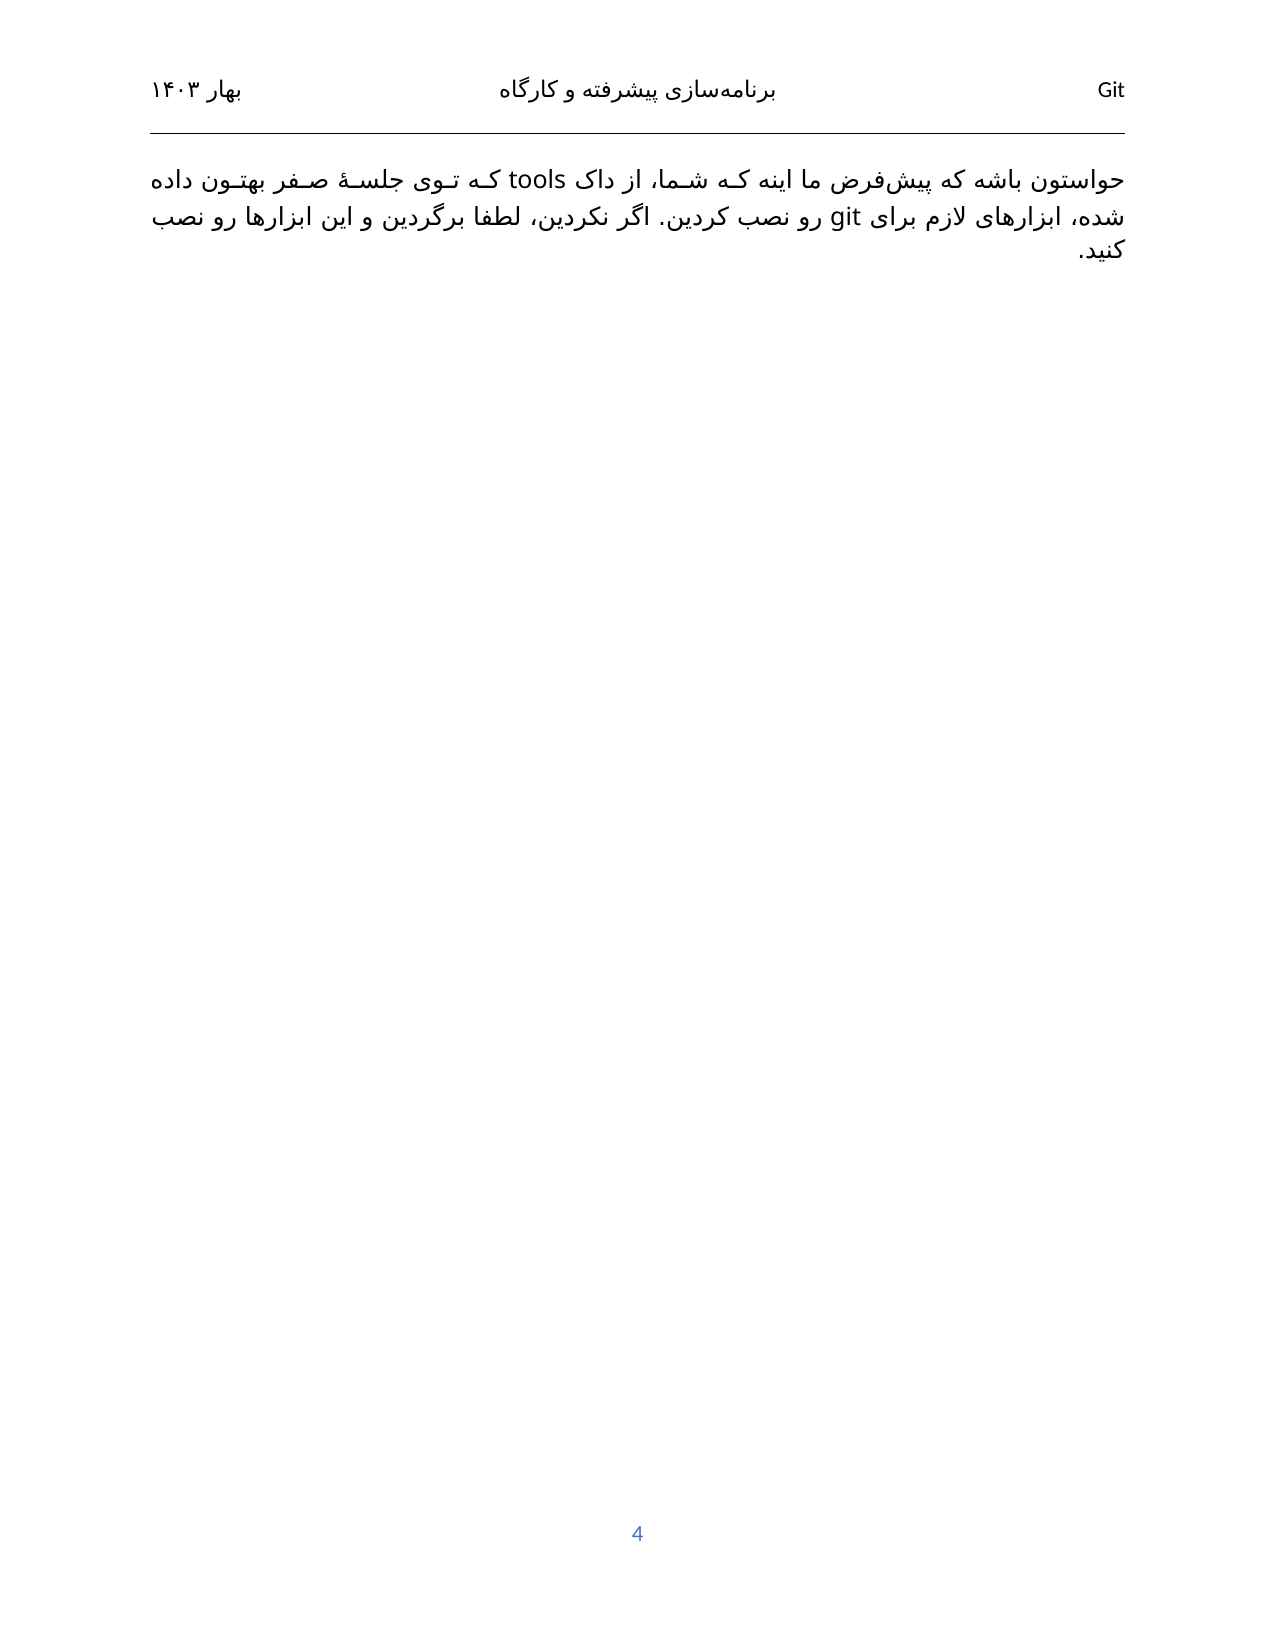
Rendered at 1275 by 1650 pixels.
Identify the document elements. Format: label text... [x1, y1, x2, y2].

text حواستون باشه که پیش‌فرض ما اینه که شما، از داک tools که توی جلسهٔ صفر بهتون داده شده، ابزارهای لازم برای git رو نصب کردین. اگر نکردین، لطفا برگردین و این ابزارها رو نصب کنید. [150, 162, 1125, 264]
